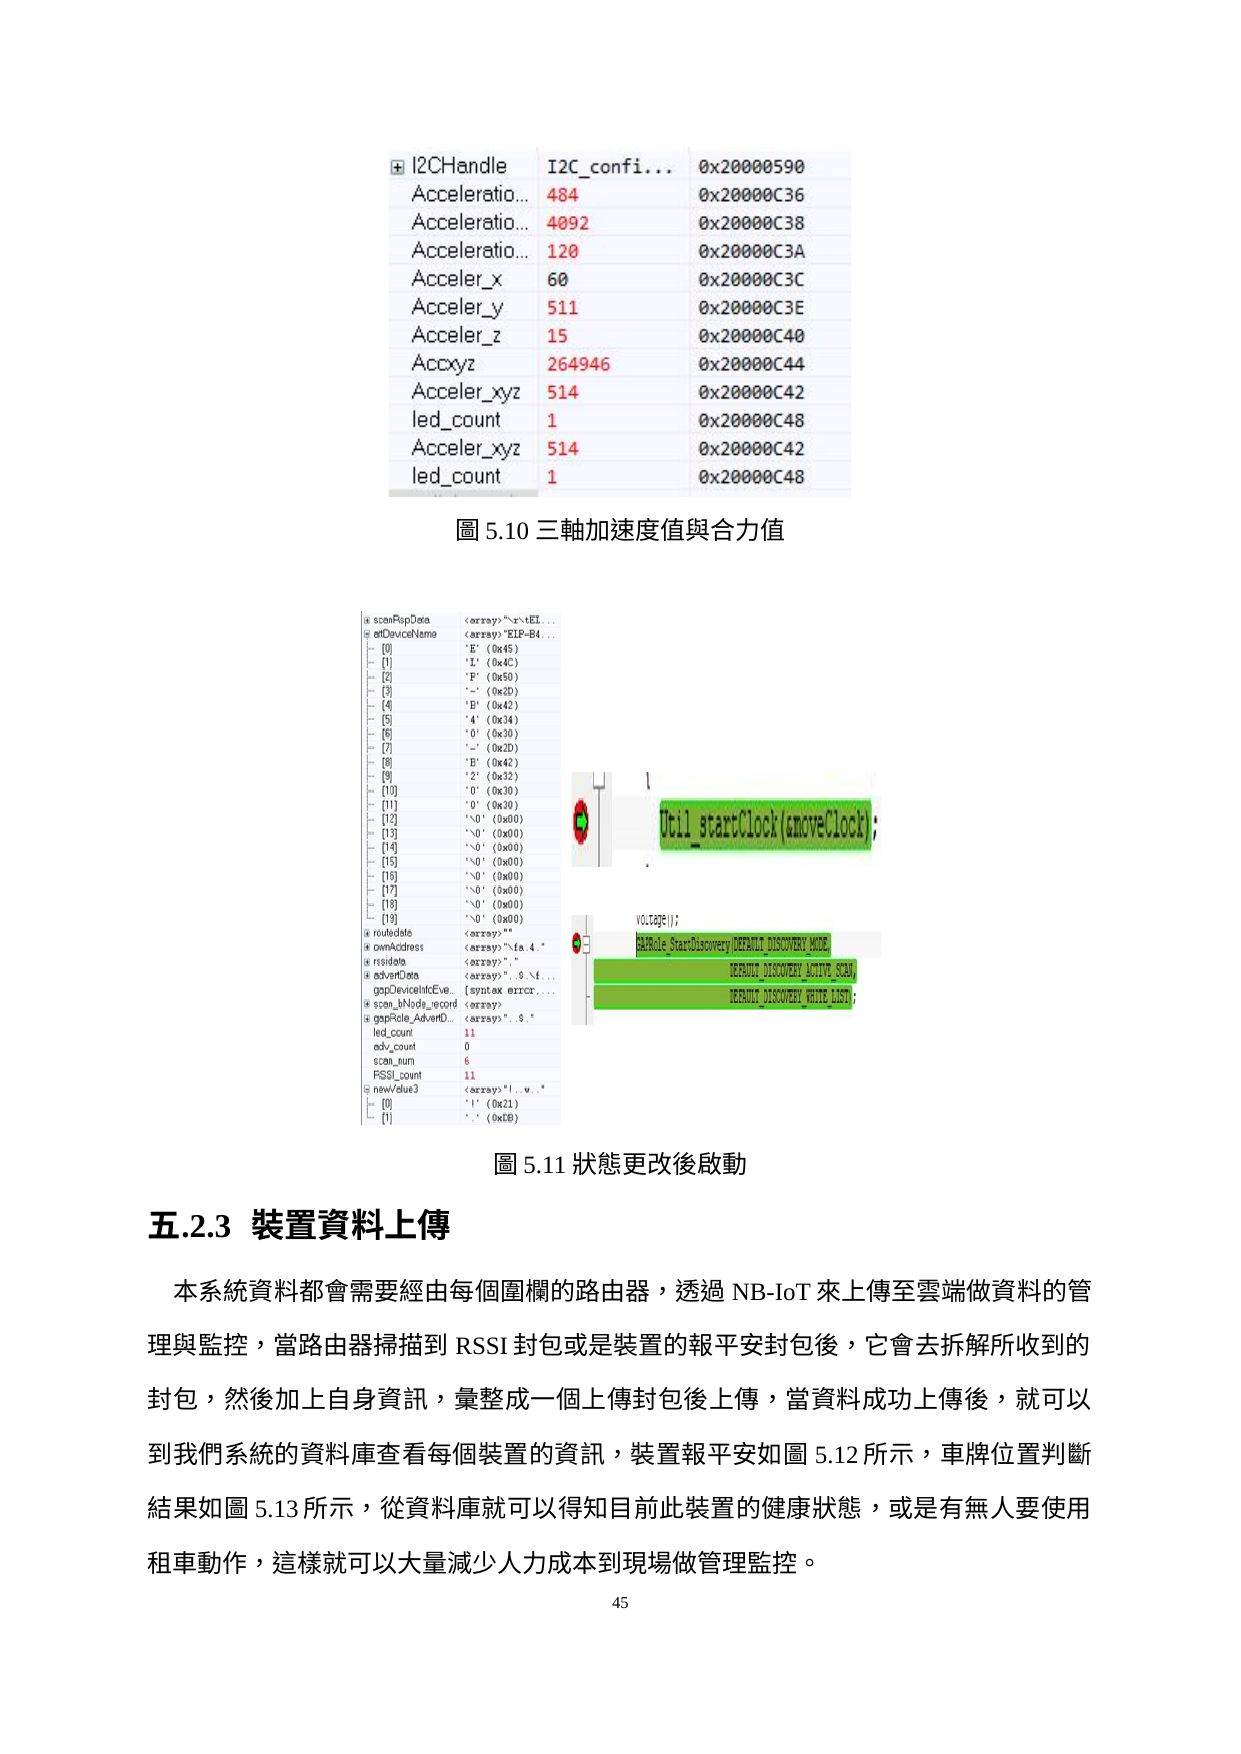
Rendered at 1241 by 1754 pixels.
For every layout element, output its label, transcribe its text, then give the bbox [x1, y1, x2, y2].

picture [358, 608, 882, 1131]
text 圖5.10 三軸加速度值與合力值 [148, 511, 1092, 547]
text 圖5.11 狀態更改後啟動 [148, 1144, 1092, 1181]
picture [388, 147, 852, 497]
text 本系統資料都會需要經由每個圍欄的路由器，透過NB-IoT來上傳至雲端做資料的管理與監控，當路由器掃描到RSSI封包或是裝置的報平安封包後，它會去拆解所收到的封包，然後加上自身資訊，彙整成一個上傳封包後上傳，當資料成功上傳後，就可以到我們系統的資料庫查看每個裝置的資訊，裝置報平安如圖5.12所示，車牌位置判斷結果如圖5.13所示，從資料庫就可以得知目前此裝置的健康狀態，或是有無人要使用租車動作，這樣就可以大量減少人力成本到現場做管理監控。 [148, 1271, 1092, 1579]
subtitle 裝置資料上傳 [148, 1199, 1067, 1247]
